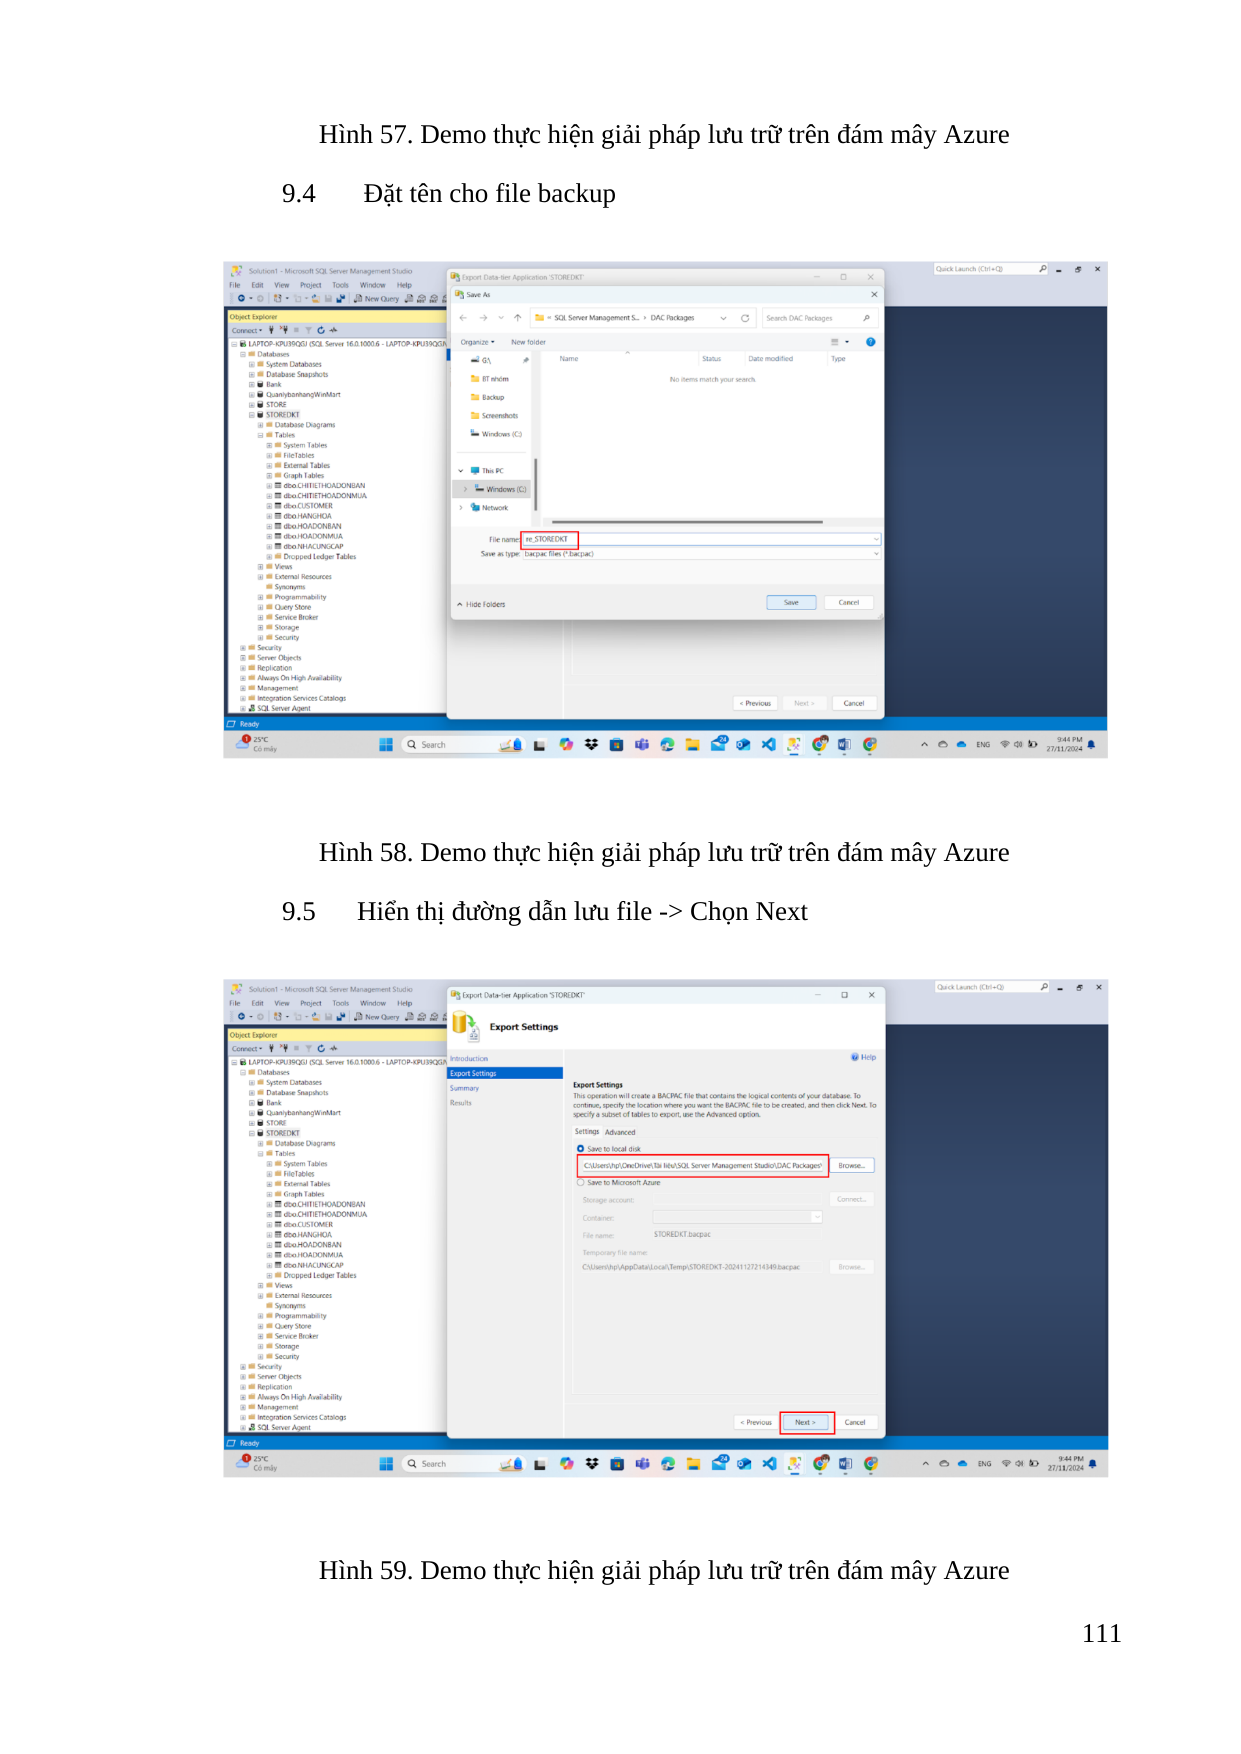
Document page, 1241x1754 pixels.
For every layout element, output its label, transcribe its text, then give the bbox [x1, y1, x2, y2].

text Hình 58. Demo thực hiện giải pháp lưu trữ trên đám mây Azure [207, 836, 1122, 867]
picture [206, 954, 1123, 1527]
text Hình 59. Demo thực hiện giải pháp lưu trữ trên đám mây Azure [207, 1554, 1122, 1586]
list Hiển thị đường dẫn lưu file -> Chọn Next [282, 895, 1122, 927]
list Đặt tên cho file backup [282, 177, 1122, 208]
text Hình 57. Demo thực hiện giải pháp lưu trữ trên đám mây Azure [207, 118, 1122, 149]
picture [206, 236, 1123, 809]
